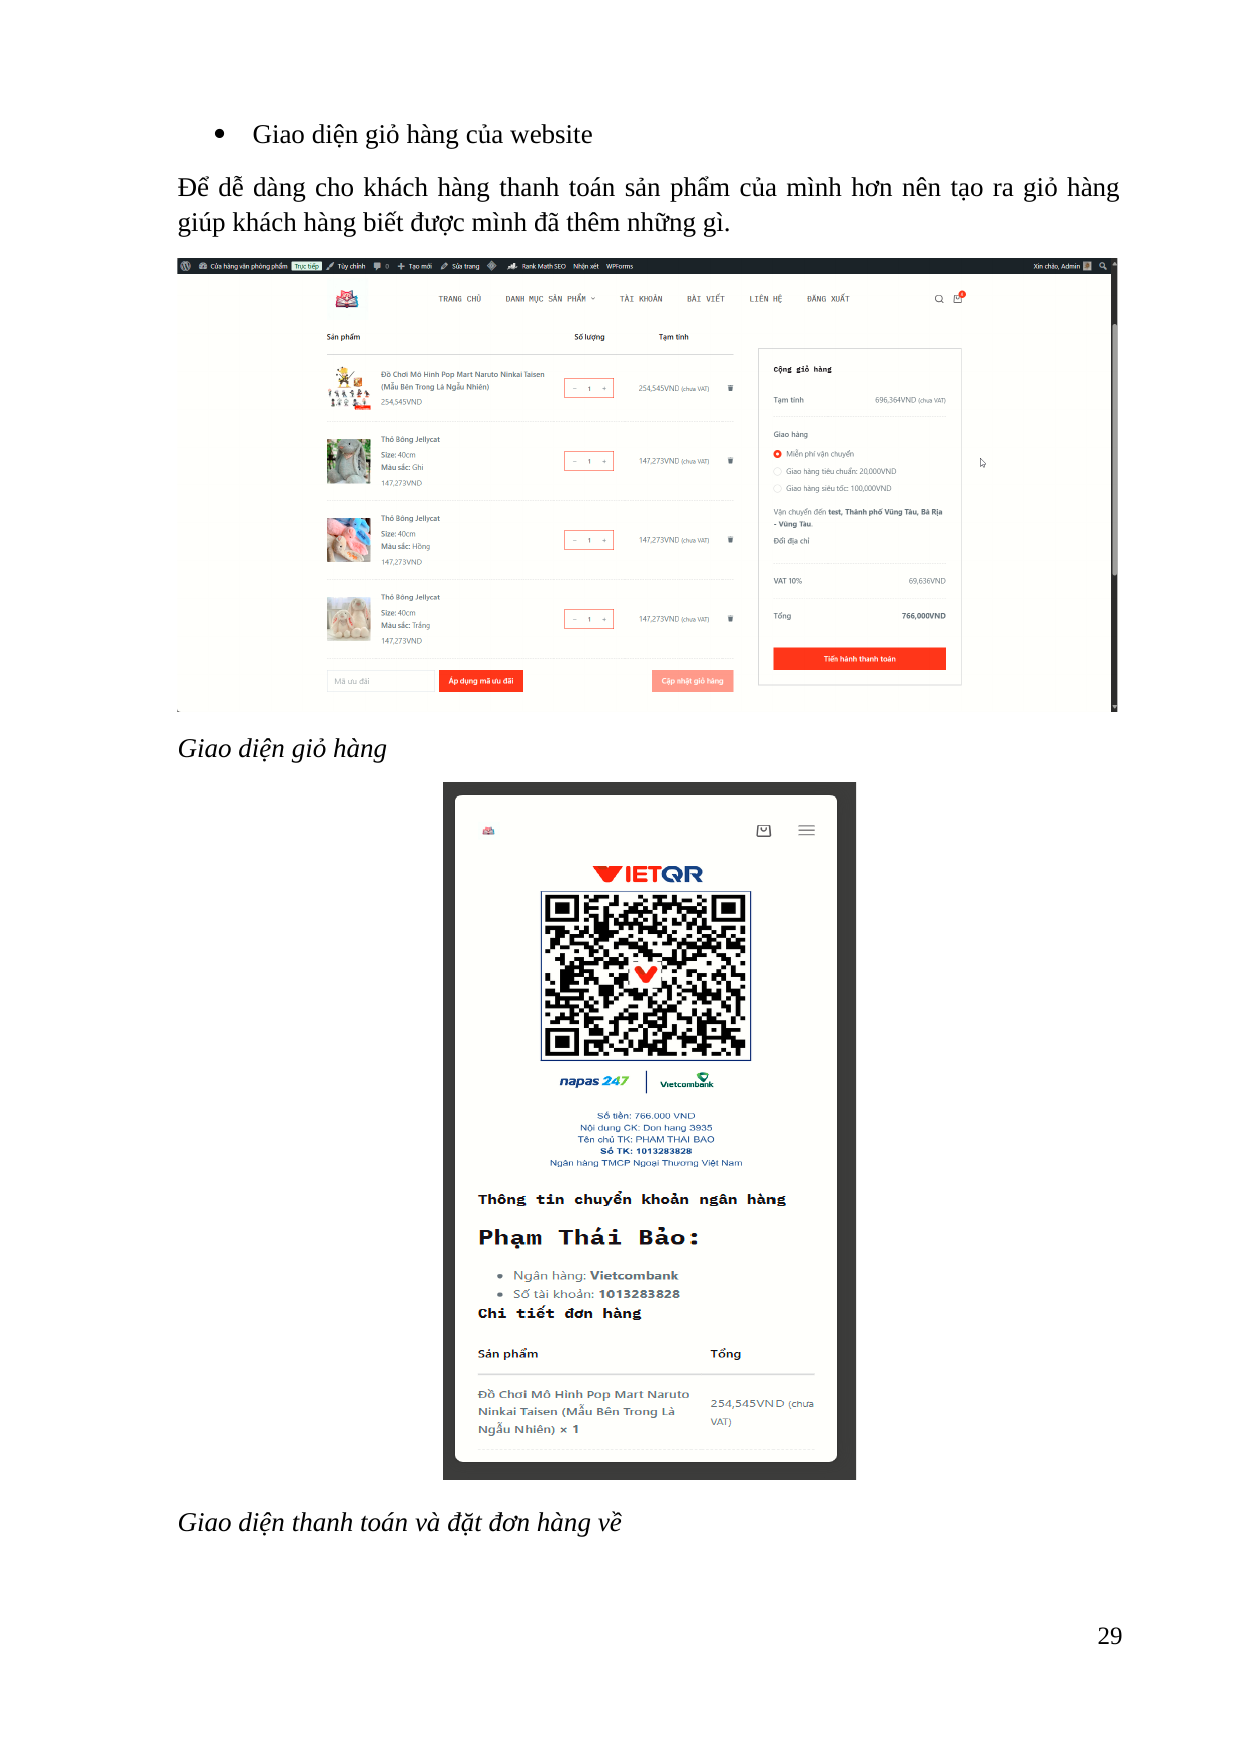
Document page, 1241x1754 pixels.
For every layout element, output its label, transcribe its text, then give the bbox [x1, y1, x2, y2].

picture [177, 258, 1118, 712]
text Giao diện giỏ hàng [177, 732, 1122, 763]
list Giao diện giỏ hàng của website [215, 118, 1122, 149]
picture [443, 782, 857, 1480]
text Để dễ dàng cho khách hàng thanh toán sản phẩm của mình hơn nên tạo ra giỏ hàng giúp khách hàng biết được mình đã thêm những gì. [177, 171, 1122, 238]
